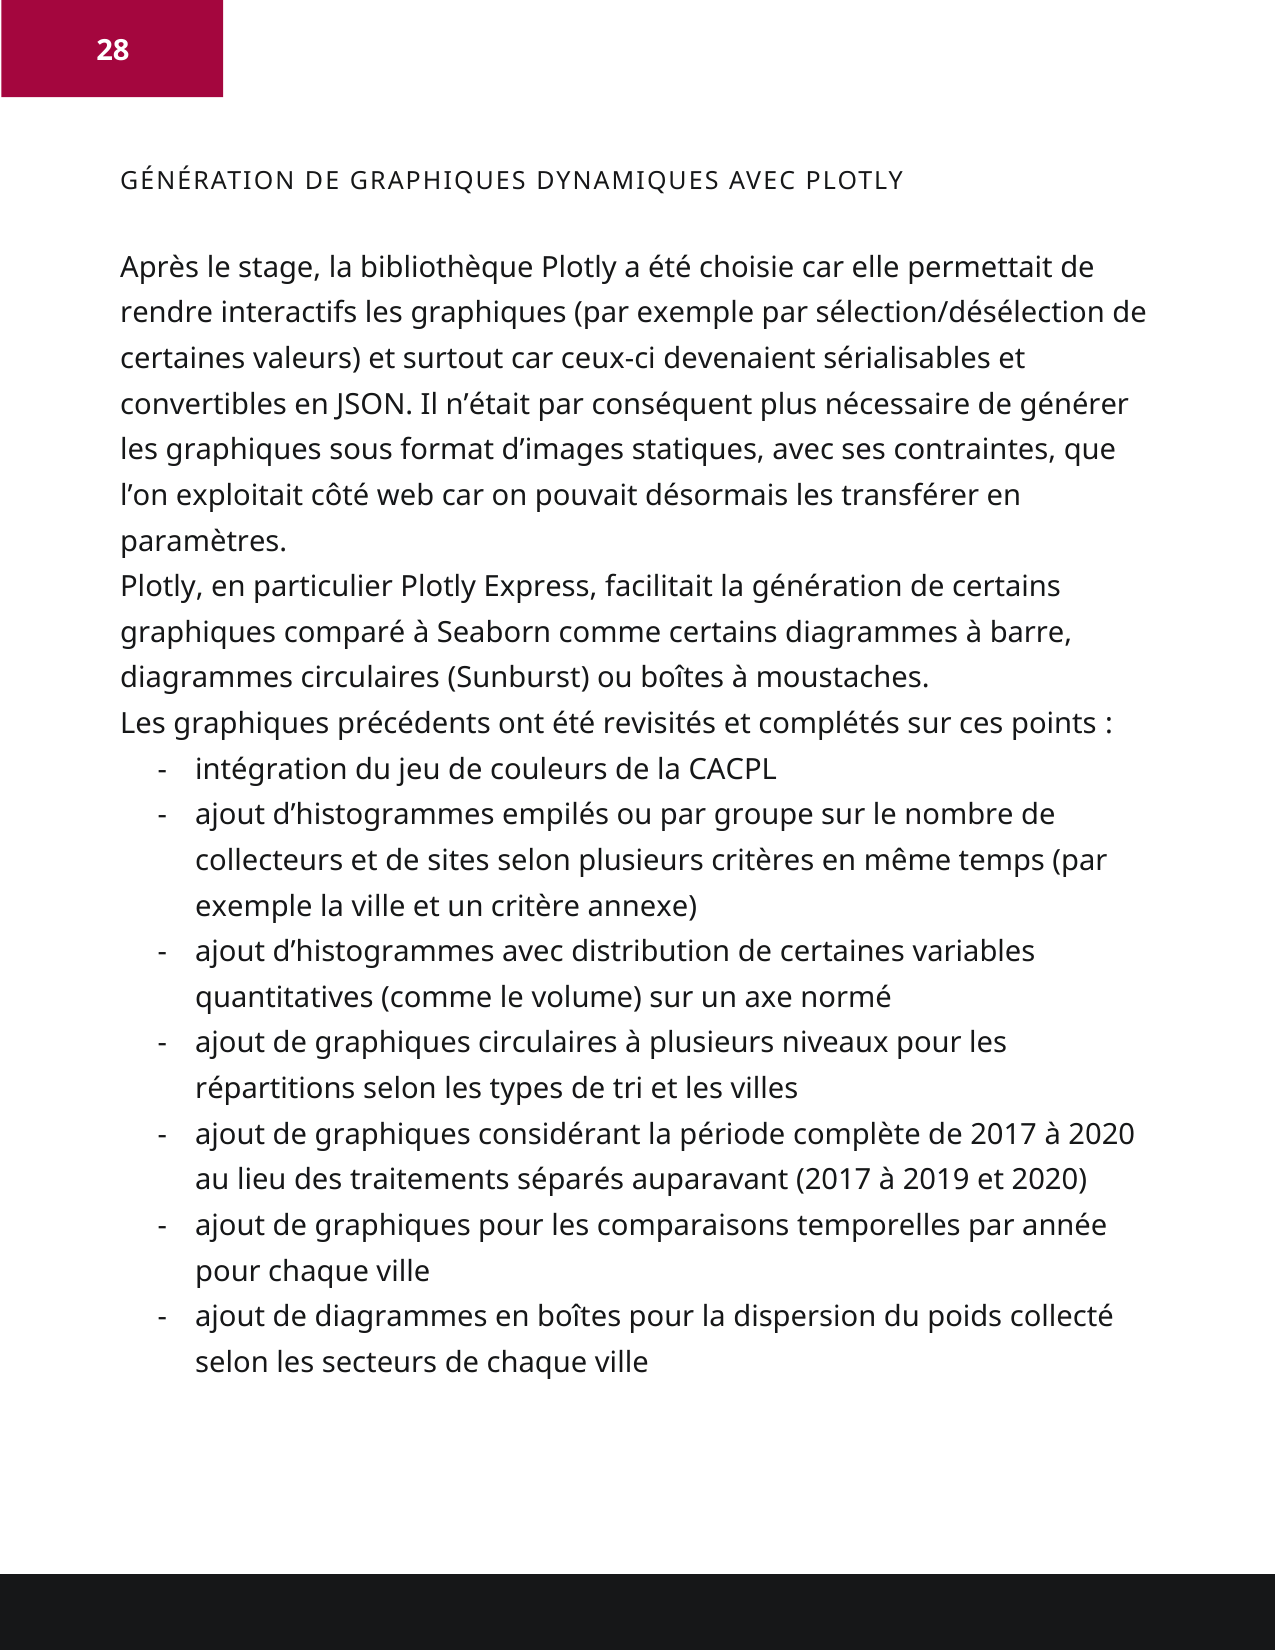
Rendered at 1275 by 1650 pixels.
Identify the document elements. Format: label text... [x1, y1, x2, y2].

list ajout d’histogrammes avec distribution de certaines variables quantitatives (comme le volume) sur un axe normé [157, 931, 1155, 1016]
list intégration du jeu de couleurs de la CACPL [157, 748, 1155, 788]
list ajout de diagrammes en boîtes pour la dispersion du poids collecté selon les secteurs de chaque ville [157, 1296, 1155, 1381]
text Après le stage, la bibliothèque Plotly a été choisie car elle permettait de rendre interactifs les graphiques (par exemple par sélection/désélection de certaines valeurs) et surtout car ceux-ci devenaient sérialisables et convertibles en JSON. Il n’était par conséquent plus nécessaire de générer les graphiques sous format d’images statiques, avec ses contraintes, que l’on exploitait côté web car on pouvait désormais les transférer en paramètres. [120, 246, 1155, 559]
subtitle Génération de graphiques dynamiques avec Plotly [120, 162, 1155, 196]
list ajout de graphiques pour les comparaisons temporelles par année pour chaque ville [157, 1204, 1155, 1289]
text Les graphiques précédents ont été revisités et complétés sur ces points : [120, 702, 1155, 742]
text Plotly, en particulier Plotly Express, facilitait la génération de certains graphiques comparé à Seaborn comme certains diagrammes à barre, diagrammes circulaires (Sunburst) ou boîtes à moustaches. [120, 566, 1155, 696]
list ajout d’histogrammes empilés ou par groupe sur le nombre de collecteurs et de sites selon plusieurs critères en même temps (par exemple la ville et un critère annexe) [157, 794, 1155, 924]
list ajout de graphiques considérant la période complète de 2017 à 2020 au lieu des traitements séparés auparavant (2017 à 2019 et 2020) [157, 1113, 1155, 1198]
list ajout de graphiques circulaires à plusieurs niveaux pour les répartitions selon les types de tri et les villes [157, 1022, 1155, 1107]
